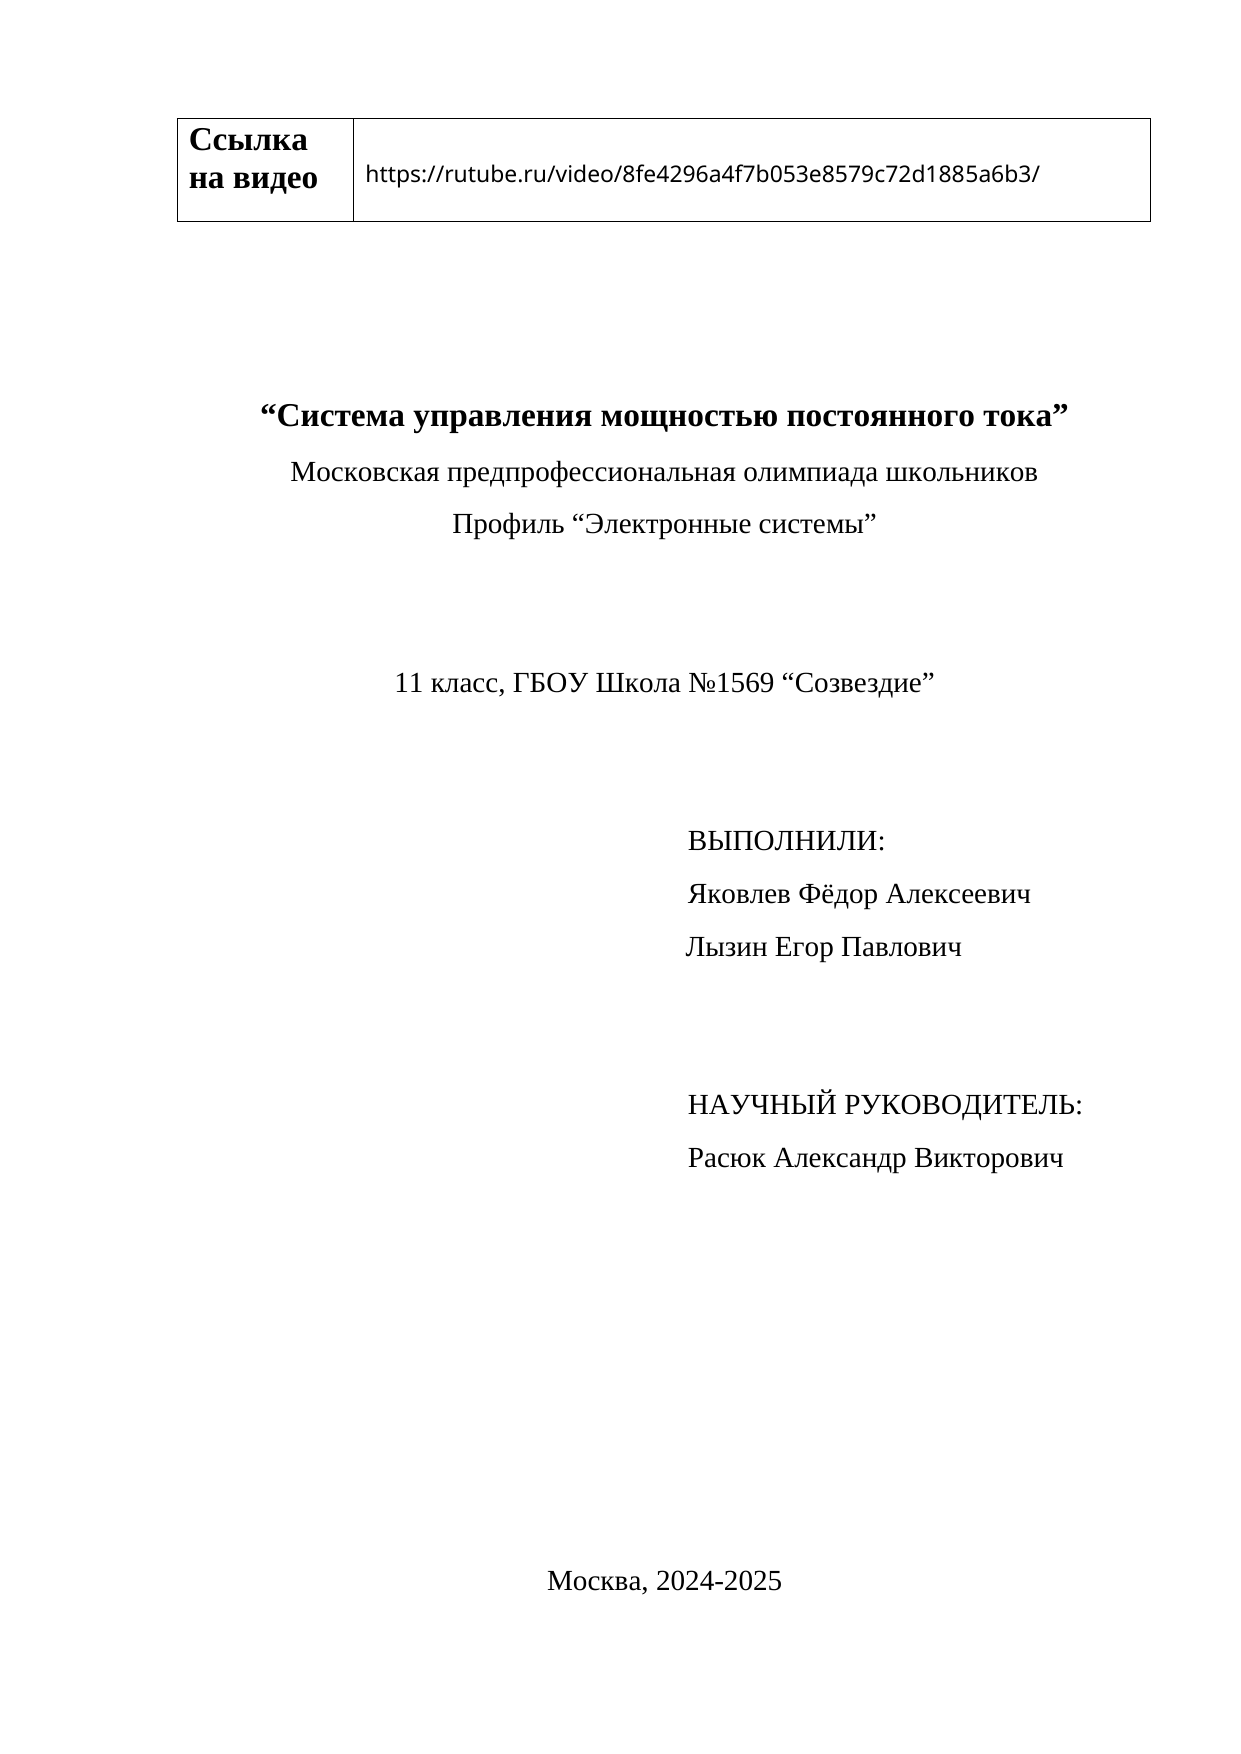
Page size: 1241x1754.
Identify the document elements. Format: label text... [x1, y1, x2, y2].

text Москва, 2024-2025 [177, 1563, 1152, 1596]
text ВЫПОЛНИЛИ: [177, 823, 1049, 857]
text 11 класс, ГБОУ Школа №1569 “Созвездие” [177, 665, 1152, 698]
text Профиль “Электронные системы” [177, 506, 1152, 540]
text Яковлев Фёдор Алексеевич [177, 876, 1152, 910]
table_header Ссылка на видео [178, 119, 353, 221]
table_header https://rutube.ru/video/8fe4296a4f7b053e8579c72d1885a6b3/ [354, 119, 1150, 221]
text Лызин Егор Павлович [177, 929, 1152, 962]
text “Система управления мощностью постоянного тока” [177, 396, 1152, 434]
text Расюк Александр Викторович [177, 1140, 1152, 1174]
text Московская предпрофессиональная олимпиада школьников [177, 454, 1152, 487]
text НАУЧНЫЙ РУКОВОДИТЕЛЬ: [177, 1087, 1152, 1121]
